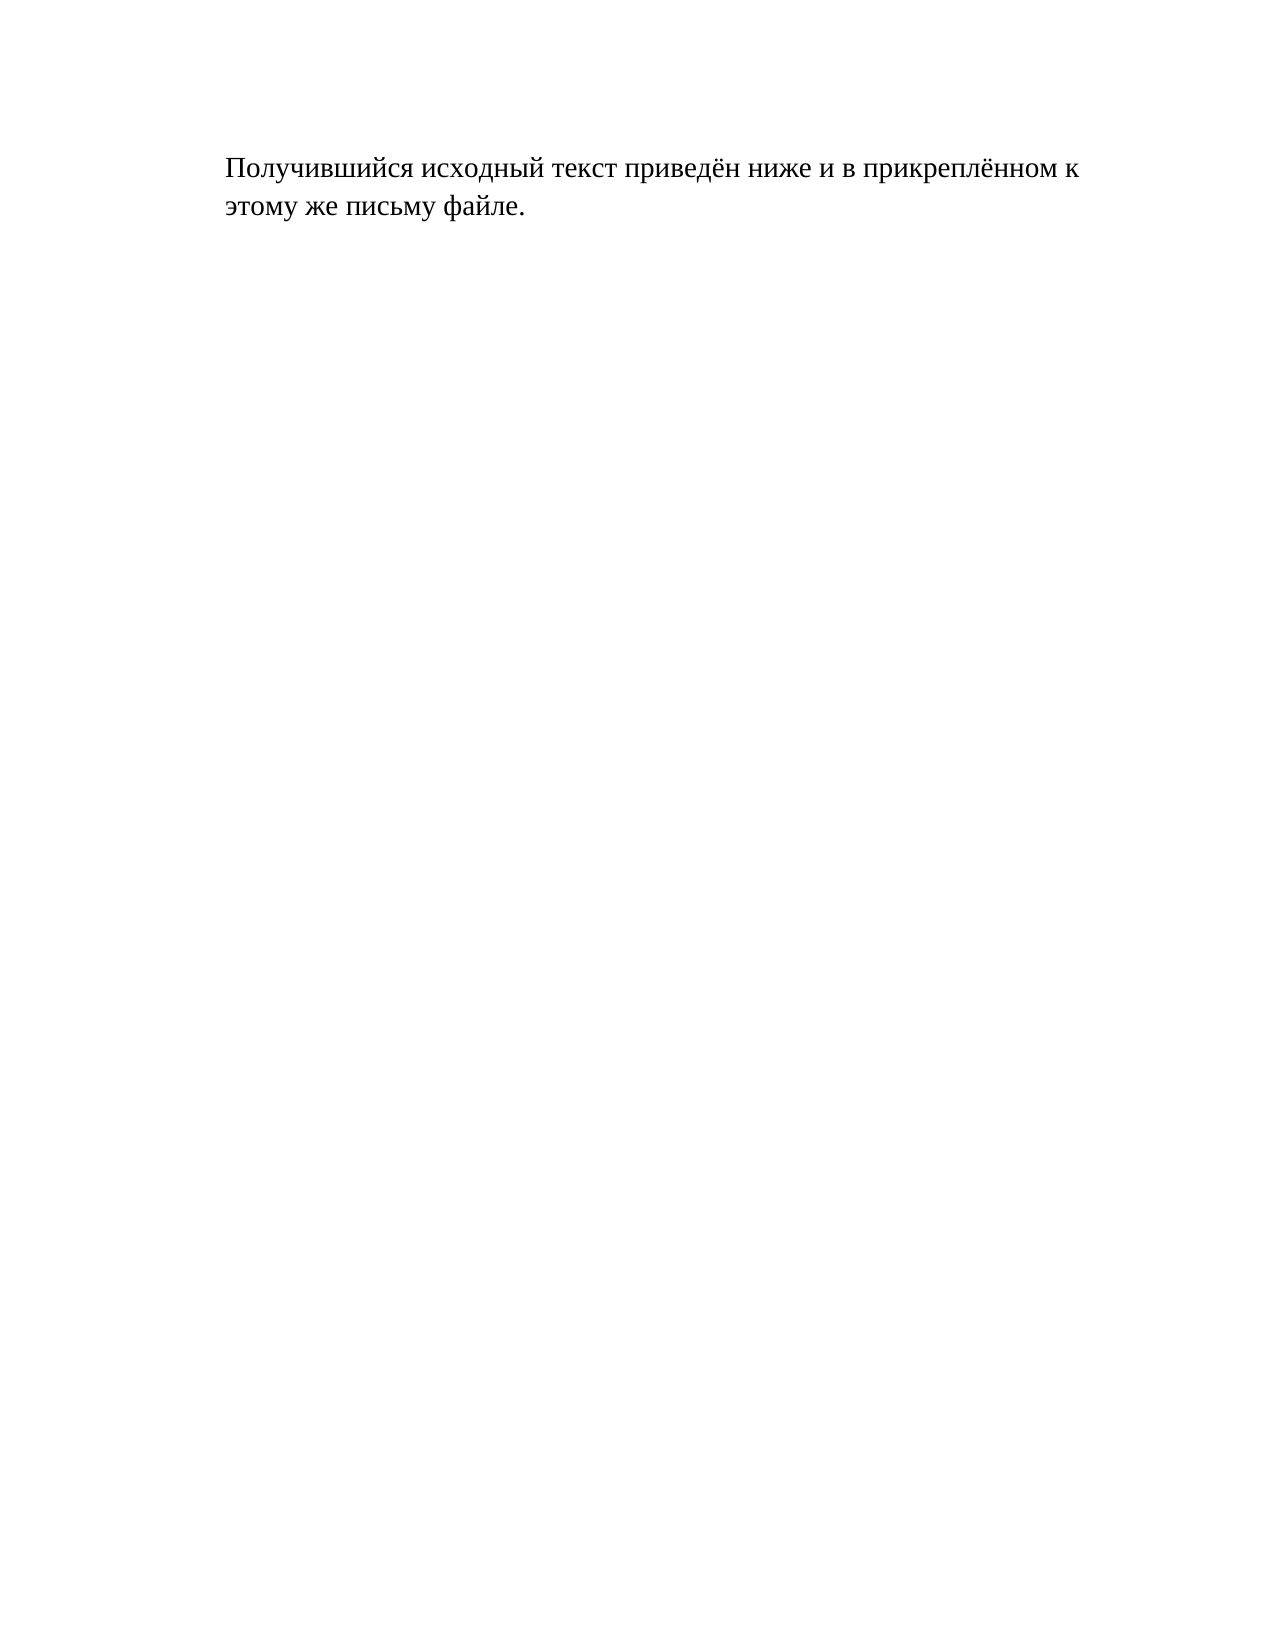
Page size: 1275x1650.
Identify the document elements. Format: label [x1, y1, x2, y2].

list [187, 150, 1125, 222]
